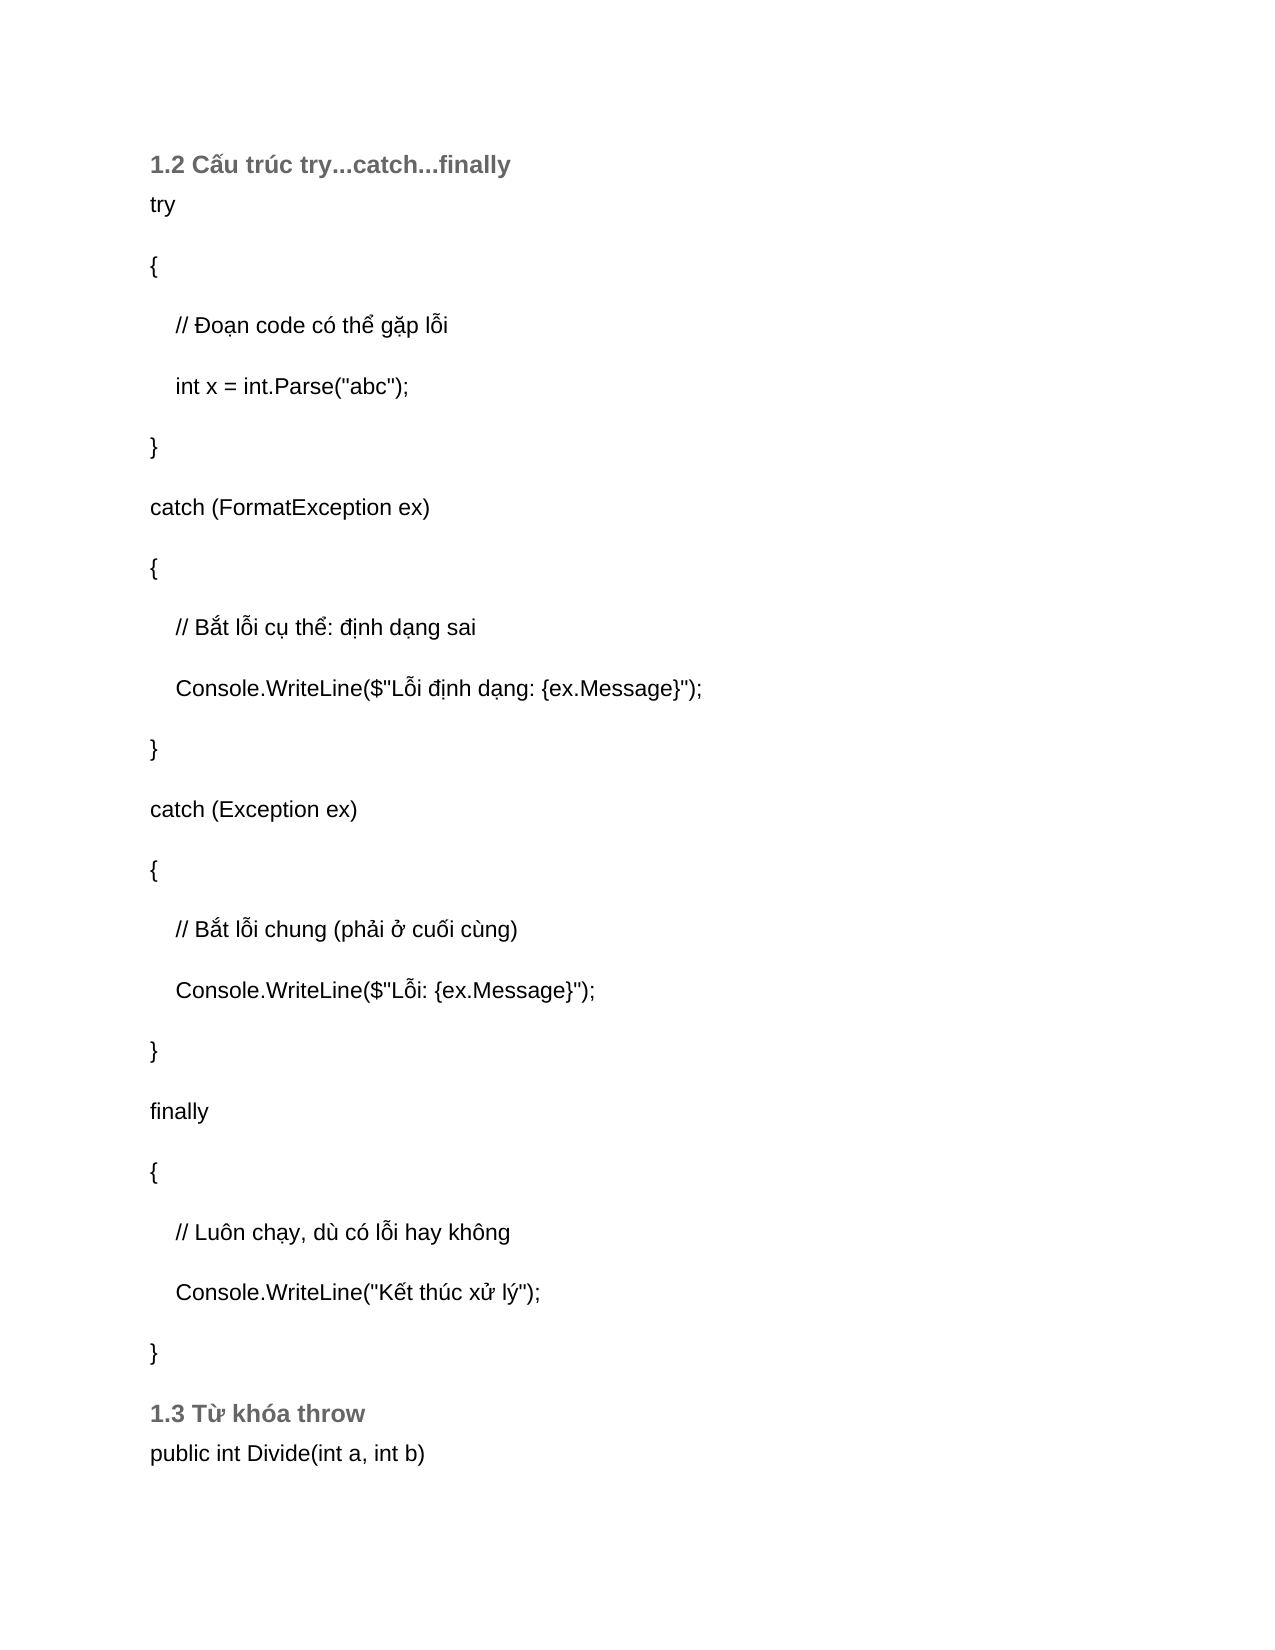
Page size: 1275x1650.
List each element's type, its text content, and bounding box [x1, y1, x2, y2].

text public int Divide(int a, int b) [150, 1440, 1125, 1466]
text } [150, 433, 1125, 459]
text { [150, 1158, 1125, 1184]
text try [150, 191, 1125, 218]
text { [150, 252, 1125, 278]
text // Luôn chạy, dù có lỗi hay không [150, 1218, 1125, 1245]
text } [150, 1037, 1125, 1063]
text // Bắt lỗi chung (phải ở cuối cùng) [150, 916, 1125, 943]
text Console.WriteLine($"Lỗi định dạng: {ex.Message}"); [150, 675, 1125, 701]
text } [150, 735, 1125, 761]
text // Bắt lỗi cụ thể: định dạng sai [150, 614, 1125, 641]
text } [150, 1339, 1125, 1366]
text finally [150, 1098, 1125, 1124]
text catch (FormatException ex) [150, 493, 1125, 520]
text int x = int.Parse("abc"); [150, 373, 1125, 399]
text Console.WriteLine($"Lỗi: {ex.Message}"); [150, 977, 1125, 1003]
subtitle 1.2 Cấu trúc try...catch...finally [150, 150, 1125, 179]
text // Đoạn code có thể gặp lỗi [150, 312, 1125, 338]
subtitle 1.3 Từ khóa throw [150, 1399, 1125, 1427]
text { [150, 856, 1125, 882]
text { [150, 554, 1125, 580]
text Console.WriteLine("Kết thúc xử lý"); [150, 1279, 1125, 1305]
text catch (Exception ex) [150, 796, 1125, 822]
